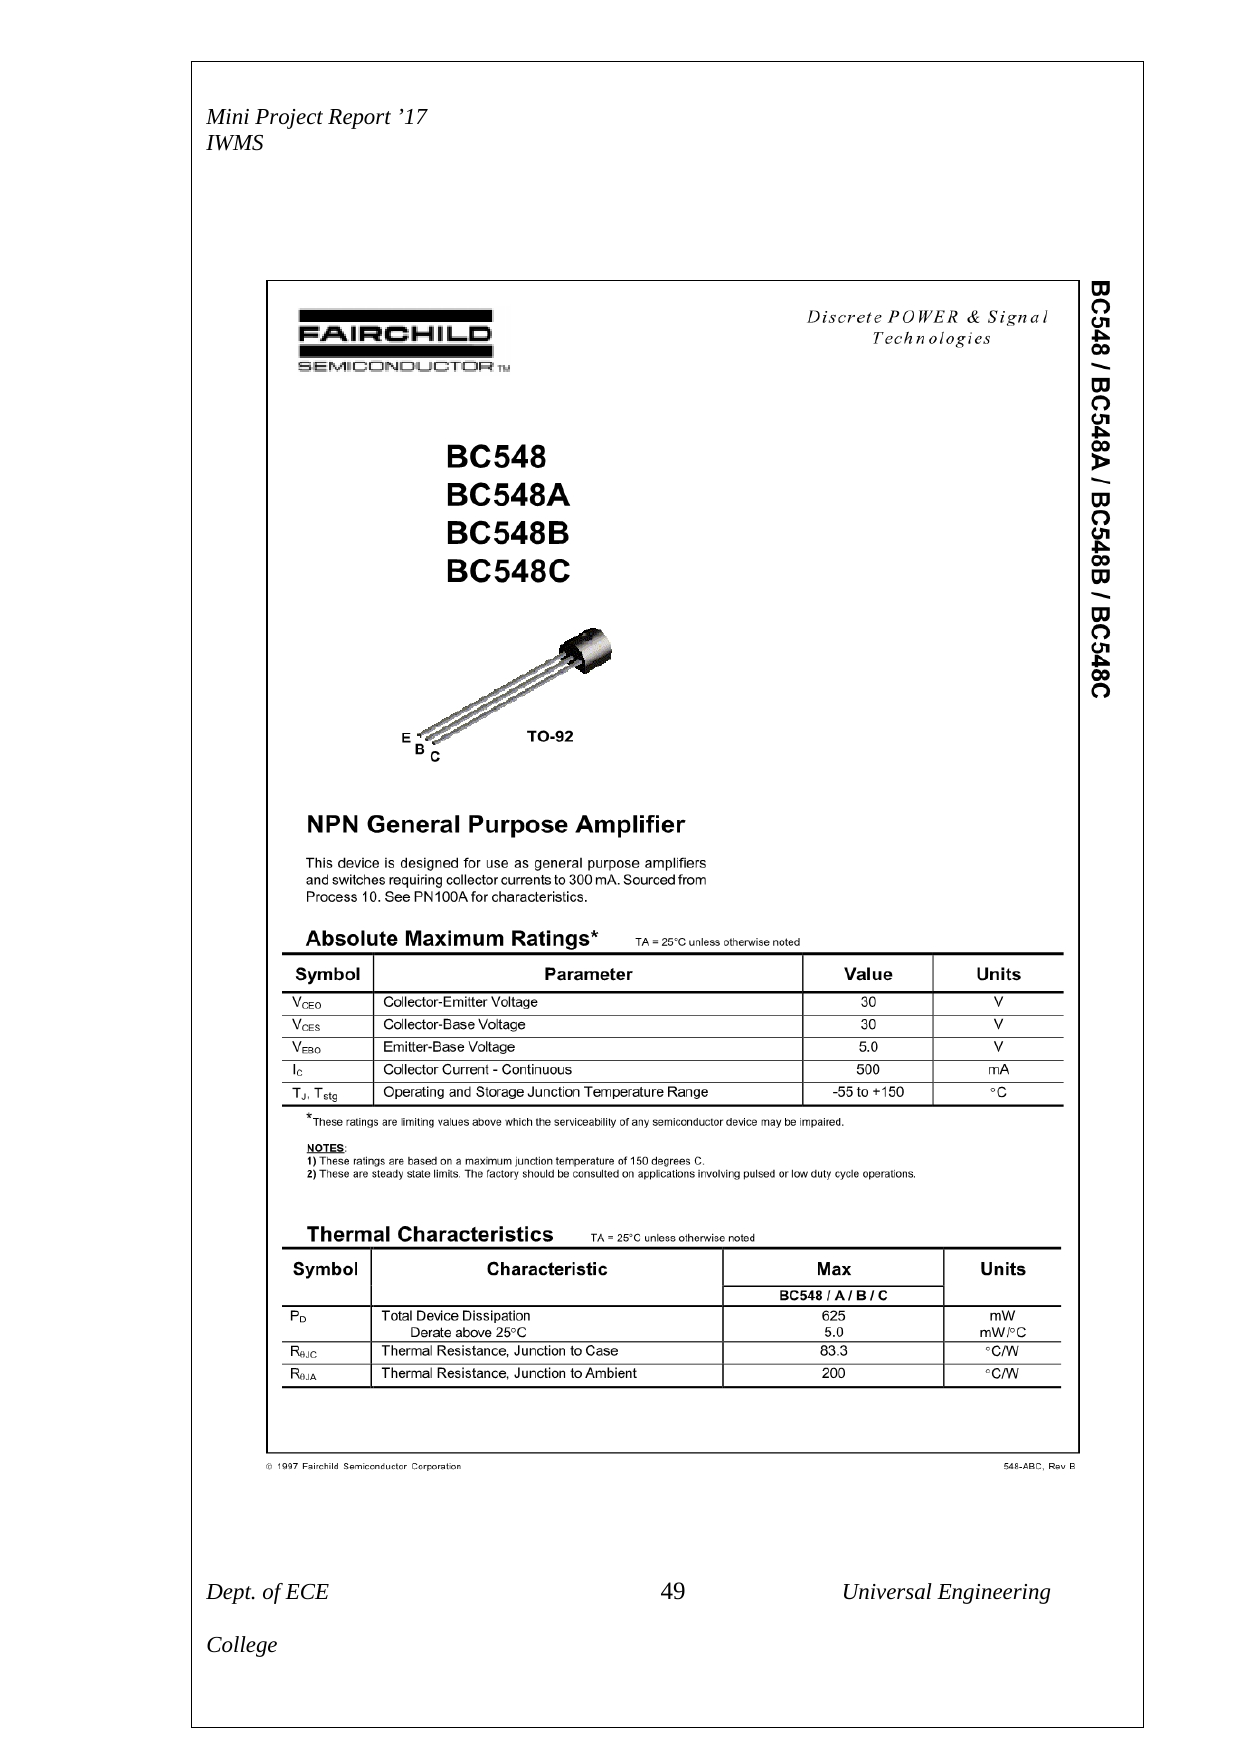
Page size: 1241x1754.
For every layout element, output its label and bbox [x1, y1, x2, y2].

picture [206, 184, 1143, 1485]
